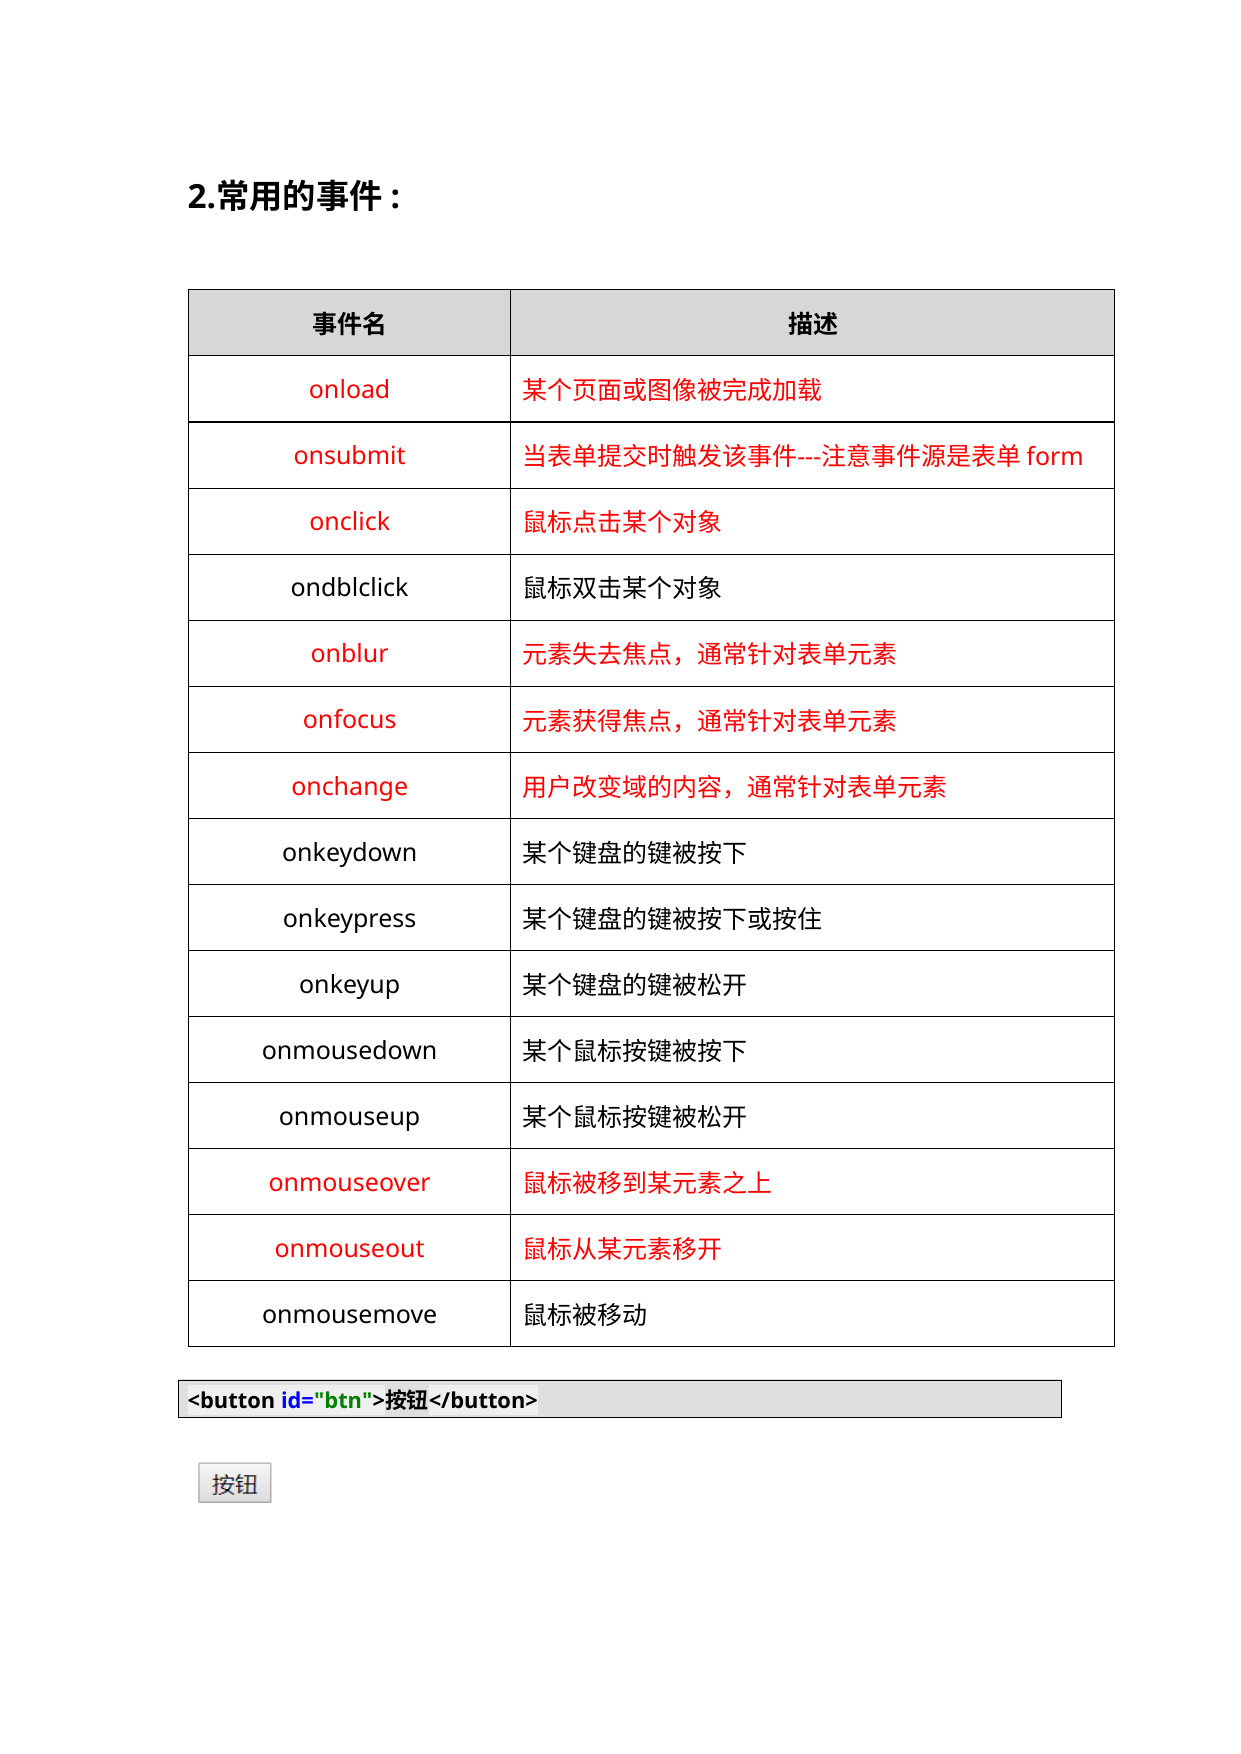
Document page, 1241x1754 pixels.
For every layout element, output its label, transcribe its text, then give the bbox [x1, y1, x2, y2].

table_cell onmousemove [189, 1281, 510, 1346]
table_cell onfocus [189, 687, 510, 752]
table_cell 鼠标点击某个对象 [511, 489, 1114, 553]
table_cell 某个鼠标按键被按下 [511, 1017, 1114, 1082]
table_cell 鼠标从某元素移开 [511, 1215, 1114, 1280]
table_cell 鼠标双击某个对象 [511, 555, 1114, 619]
table_cell 鼠标被移动 [511, 1281, 1114, 1346]
table_cell 元素失去焦点，通常针对表单元素 [511, 621, 1114, 686]
table_cell onload [189, 356, 510, 421]
table_cell onkeydown [189, 819, 510, 884]
table_cell 某个鼠标按键被松开 [511, 1083, 1114, 1148]
subtitle 2.常用的事件 : [187, 162, 1053, 227]
table_cell onkeypress [189, 885, 510, 950]
table_header 描述 [511, 290, 1114, 355]
table_cell 用户改变域的内容，通常针对表单元素 [511, 753, 1114, 818]
table_cell 某个键盘的键被按下或按住 [511, 885, 1114, 950]
table_cell ondblclick [189, 555, 510, 619]
table_cell 鼠标被移到某元素之上 [511, 1149, 1114, 1214]
table_cell onmouseup [189, 1083, 510, 1148]
table_cell 当表单提交时触发该事件---注意事件源是表单form [511, 423, 1114, 487]
table_cell onsubmit [189, 423, 510, 487]
table_cell onkeyup [189, 951, 510, 1016]
table_cell 元素获得焦点，通常针对表单元素 [511, 687, 1114, 752]
table_cell onclick [189, 489, 510, 553]
table_cell 某个键盘的键被松开 [511, 951, 1114, 1016]
text <button id="btn">按钮</button> [179, 1381, 1061, 1417]
table_cell onchange [189, 753, 510, 818]
table_cell onmouseout [189, 1215, 510, 1280]
table_cell 某个键盘的键被按下 [511, 819, 1114, 884]
table_header 事件名 [189, 290, 510, 355]
table_cell 某个页面或图像被完成加载 [511, 356, 1114, 421]
table_cell onmousedown [189, 1017, 510, 1082]
table_cell onmouseover [189, 1149, 510, 1214]
picture [187, 1450, 340, 1511]
table_cell onblur [189, 621, 510, 686]
